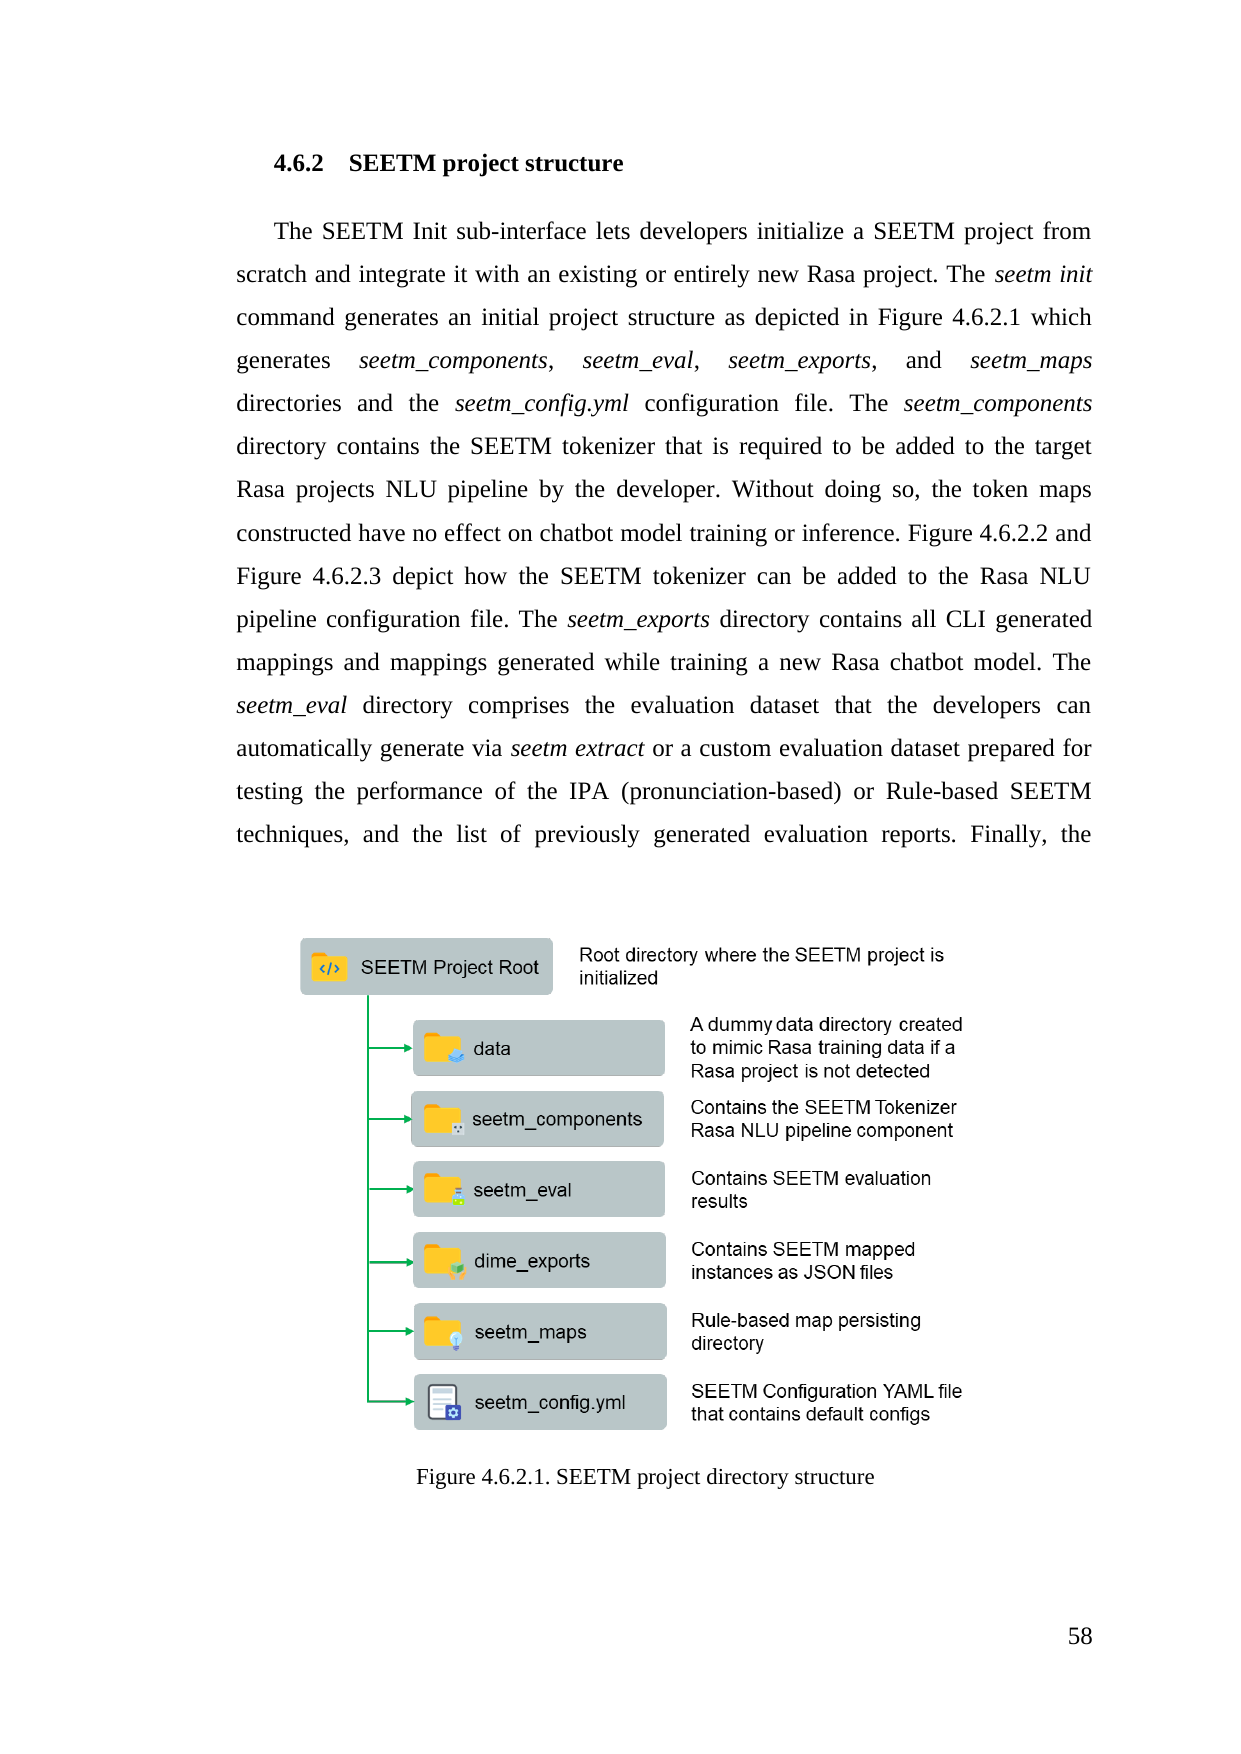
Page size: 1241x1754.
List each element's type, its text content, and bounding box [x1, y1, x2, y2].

subtitle SEETM project structure [274, 148, 1092, 176]
text The SEETM Init sub-interface lets developers initialize a SEETM project from scratch and integrate it with an existing or entirely new Rasa project. The seetm init command generates an initial project structure as depicted in Figure 4.6.2.1 which generates seetm_components, seetm_eval, seetm_exports, and seetm_maps directories and the seetm_config.yml configuration file. The seetm_components directory contains the SEETM tokenizer that is required to be added to the target Rasa projects NLU pipeline by the developer. Without doing so, the token maps constructed have no effect on chatbot model training or inference. Figure 4.6.2.2 and Figure 4.6.2.3 depict how the SEETM tokenizer can be added to the Rasa NLU pipeline configuration file. The seetm_exports directory contains all CLI generated mappings and mappings generated while training a new Rasa chatbot model. The seetm_eval directory comprises the evaluation dataset that the developers can automatically generate via seetm extract or a custom evaluation dataset prepared for testing the performance of the IPA (pronunciation-based) or Rule-based SEETM techniques, and the list of previously generated evaluation reports. Finally, the seetm_maps directory consists of SEETM mapping files where rule-based mappings are persisted. [236, 216, 1092, 848]
picture [300, 936, 991, 1437]
